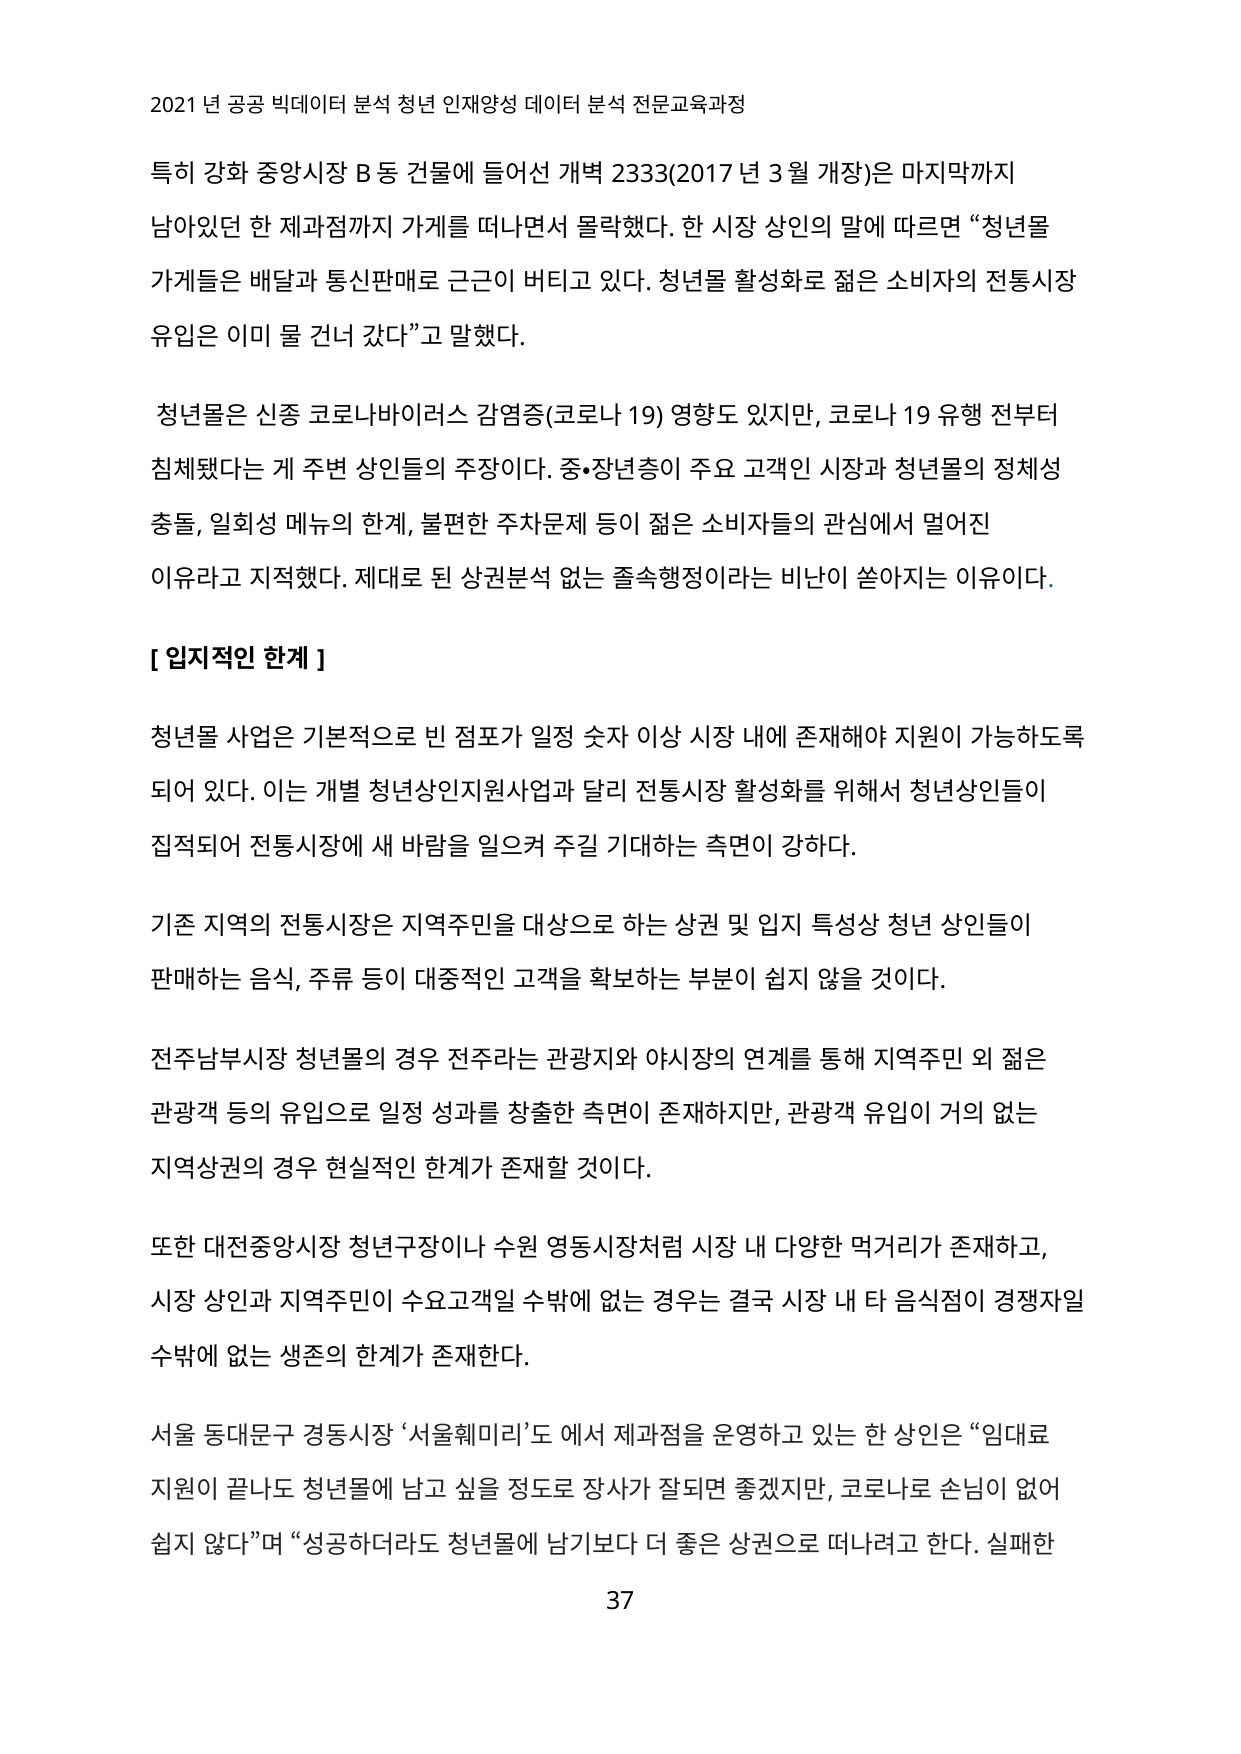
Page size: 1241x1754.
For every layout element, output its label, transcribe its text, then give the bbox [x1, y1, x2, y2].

text 기존 지역의 전통시장은 지역주민을 대상으로 하는 상권 및 입지 특성상 청년 상인들이 판매하는 음식, 주류 등이 대중적인 고객을 확보하는 부분이 쉽지 않을 것이다. [150, 906, 1090, 996]
text 청년몰은 신종 코로나바이러스 감염증(코로나19) 영향도 있지만, 코로나19 유행 전부터 침체됐다는 게 주변 상인들의 주장이다. 중•장년층이 주요 고객인 시장과 청년몰의 정체성 충돌, 일회성 메뉴의 한계, 불편한 주차문제 등이 젊은 소비자들의 관심에서 멀어진 이유라고 지적했다. 제대로 된 상권분석 없는 졸속행정이라는 비난이 쏟아지는 이유이다. [150, 396, 1090, 595]
text 전주남부시장 청년몰의 경우 전주라는 관광지와 야시장의 연계를 통해 지역주민 외 젊은 관광객 등의 유입으로 일정 성과를 창출한 측면이 존재하지만, 관광객 유입이 거의 없는 지역상권의 경우 현실적인 한계가 존재할 것이다. [150, 1039, 1090, 1184]
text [150, 1416, 1090, 1561]
text [ 입지적인 한계 ] [150, 638, 1090, 674]
text 또한 대전중앙시장 청년구장이나 수원 영동시장처럼 시장 내 다양한 먹거리가 존재하고, 시장 상인과 지역주민이 수요고객일 수밖에 없는 경우는 결국 시장 내 타 음식점이 경쟁자일 수밖에 없는 생존의 한계가 존재한다. [150, 1227, 1090, 1372]
text 청년몰 사업은 기본적으로 빈 점포가 일정 숫자 이상 시장 내에 존재해야 지원이 가능하도록 되어 있다. 이는 개별 청년상인지원사업과 달리 전통시장 활성화를 위해서 청년상인들이 집적되어 전통시장에 새 바람을 일으켜 주길 기대하는 측면이 강하다. [150, 717, 1090, 862]
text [150, 153, 1090, 352]
